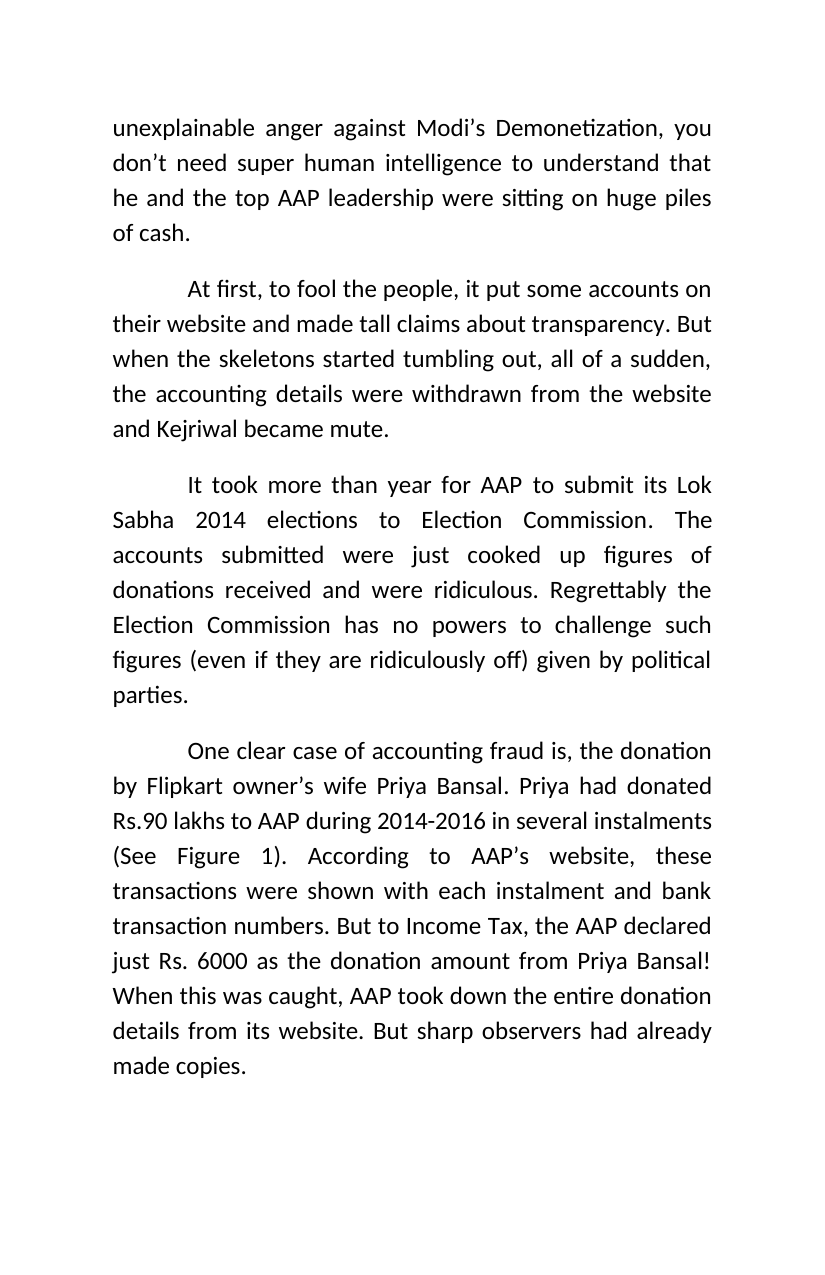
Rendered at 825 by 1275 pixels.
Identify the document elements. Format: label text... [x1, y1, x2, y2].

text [112, 112, 712, 248]
text It took more than year for AAP to submit its Lok Sabha 2014 elections to Election Commission. The accounts submitted were just cooked up figures of donations received and were ridiculous. Regrettably the Election Commission has no powers to challenge such figures (even if they are ridiculously off) given by political parties. [112, 469, 712, 710]
text One clear case of accounting fraud is, the donation by Flipkart owner’s wife Priya Bansal. Priya had donated Rs.90 lakhs to AAP during 2014-2016 in several instalments (See Figure 1). According to AAP’s website, these transactions were shown with each instalment and bank transaction numbers. But to Income Tax, the AAP declared just Rs. 6000 as the donation amount from Priya Bansal! When this was caught, AAP took down the entire donation details from its website. But sharp observers had already made copies. [112, 735, 712, 1081]
text At first, to fool the people, it put some accounts on their website and made tall claims about transparency. But when the skeletons started tumbling out, all of a sudden, the accounting details were withdrawn from the website and Kejriwal became mute. [112, 273, 712, 444]
